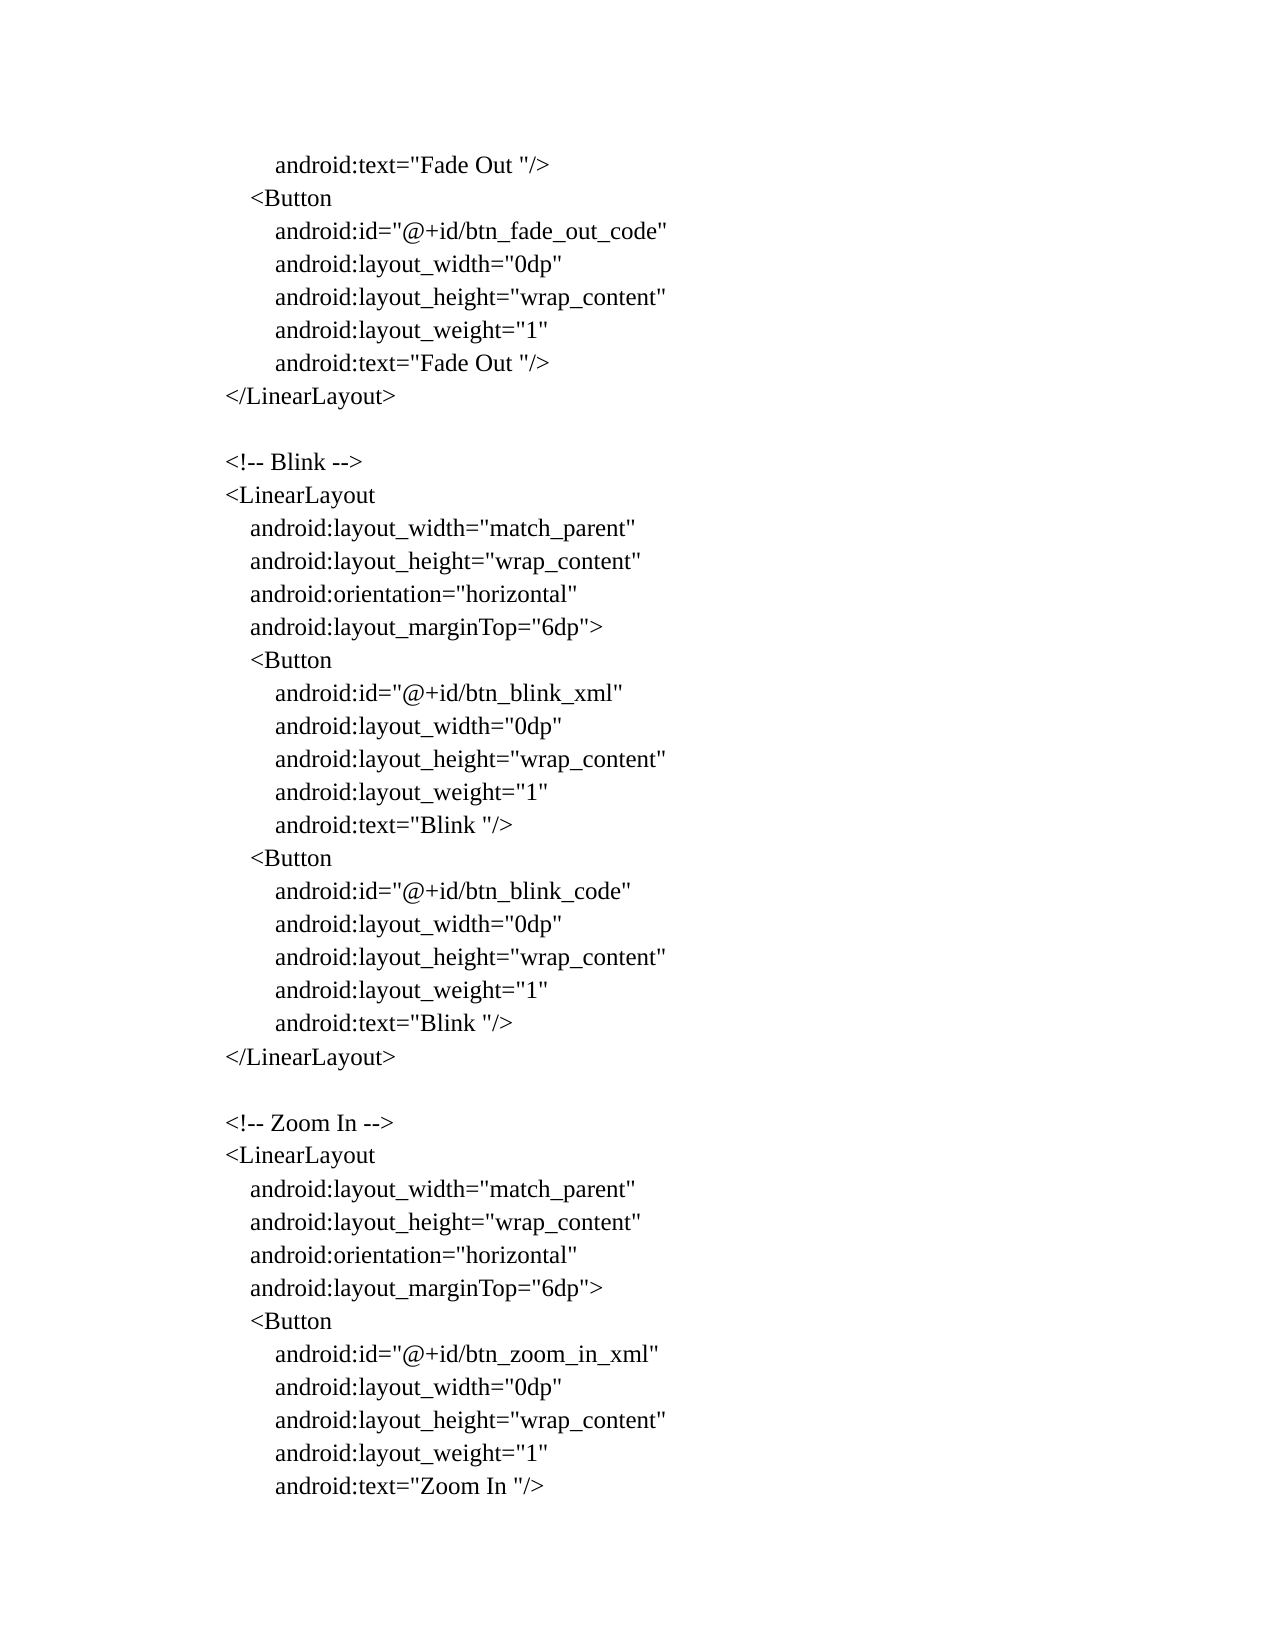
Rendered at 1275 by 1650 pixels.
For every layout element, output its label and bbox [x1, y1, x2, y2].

text [150, 150, 1125, 1499]
